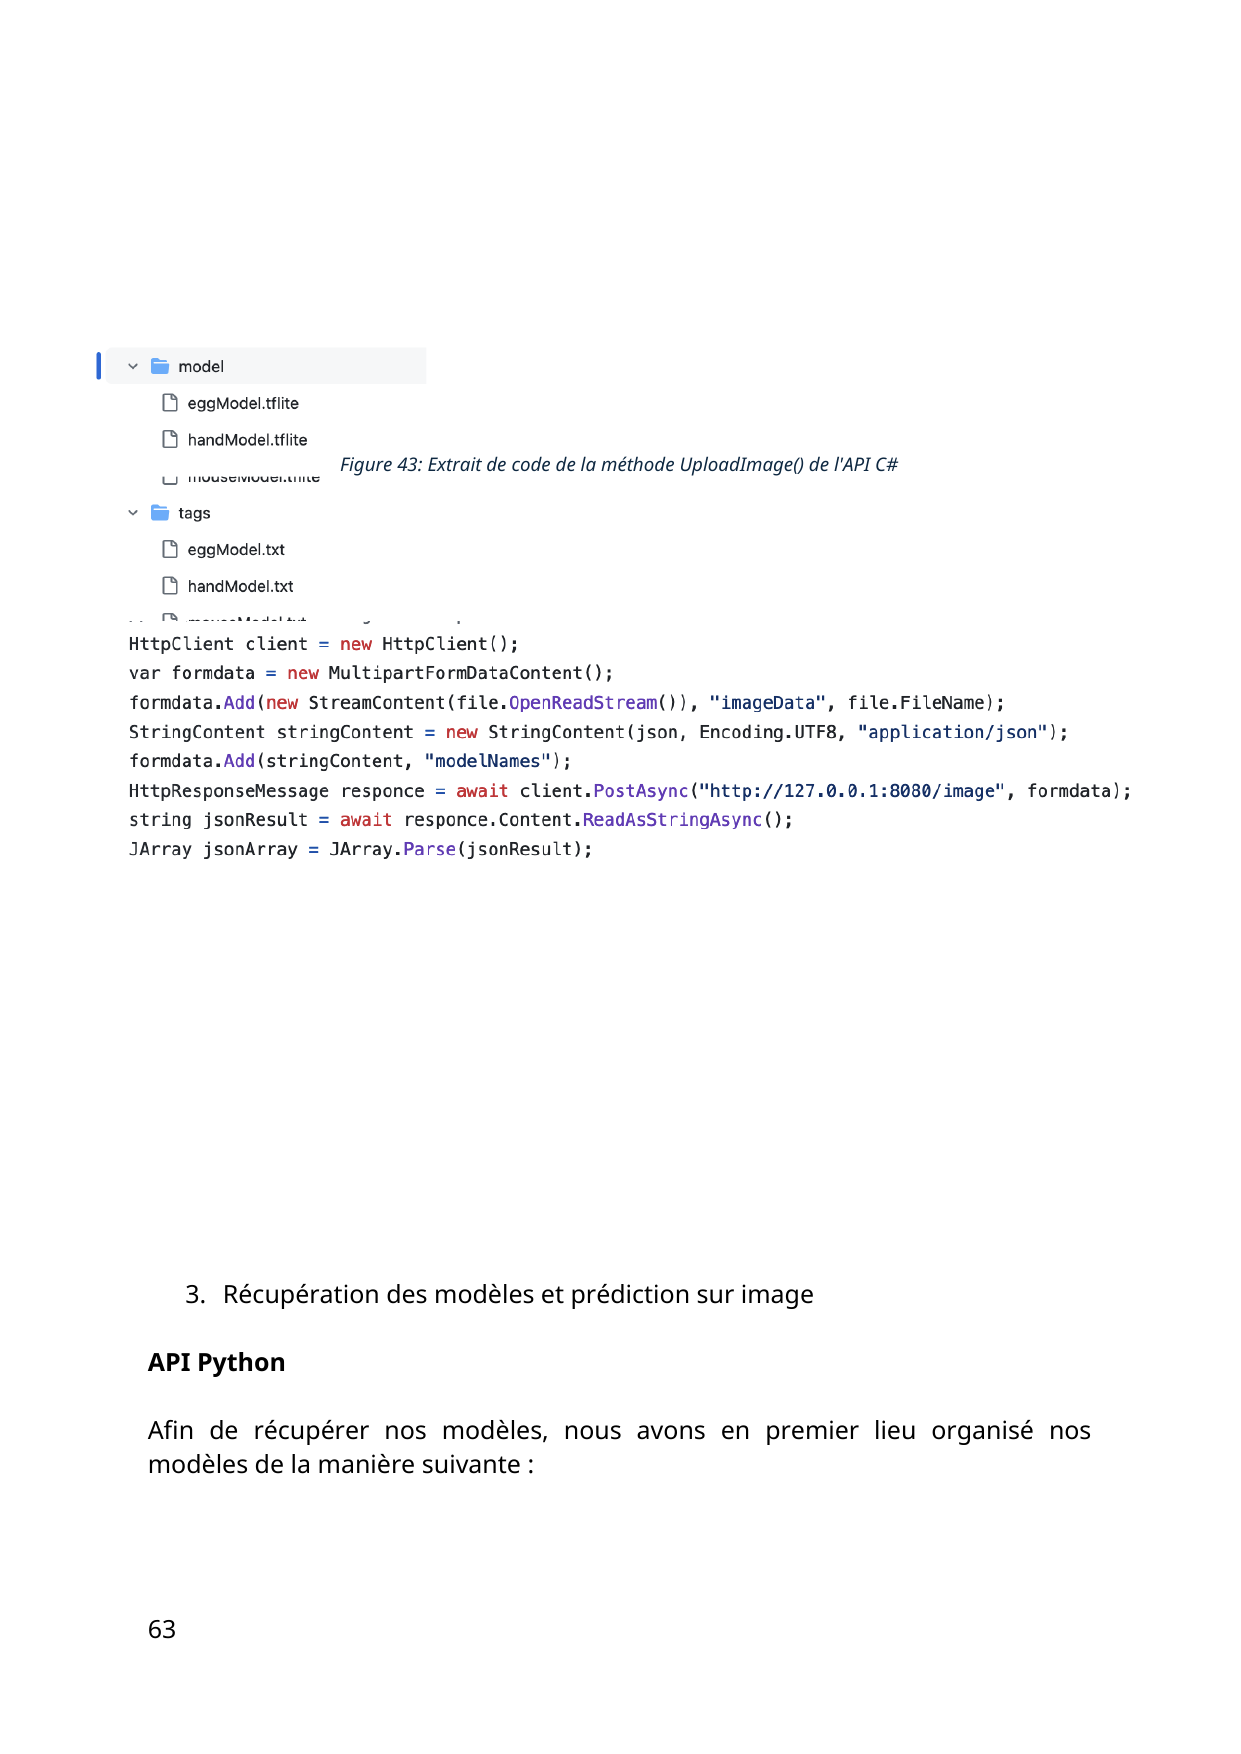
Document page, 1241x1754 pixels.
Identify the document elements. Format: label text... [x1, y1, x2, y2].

text API Python [148, 1344, 1093, 1378]
text Afin de récupérer nos modèles, nous avons en premier lieu organisé nos modèles de la manière suivante : [148, 1412, 1093, 1481]
picture [95, 346, 1143, 868]
list Récupération des modèles et prédiction sur image [185, 1276, 1093, 1310]
